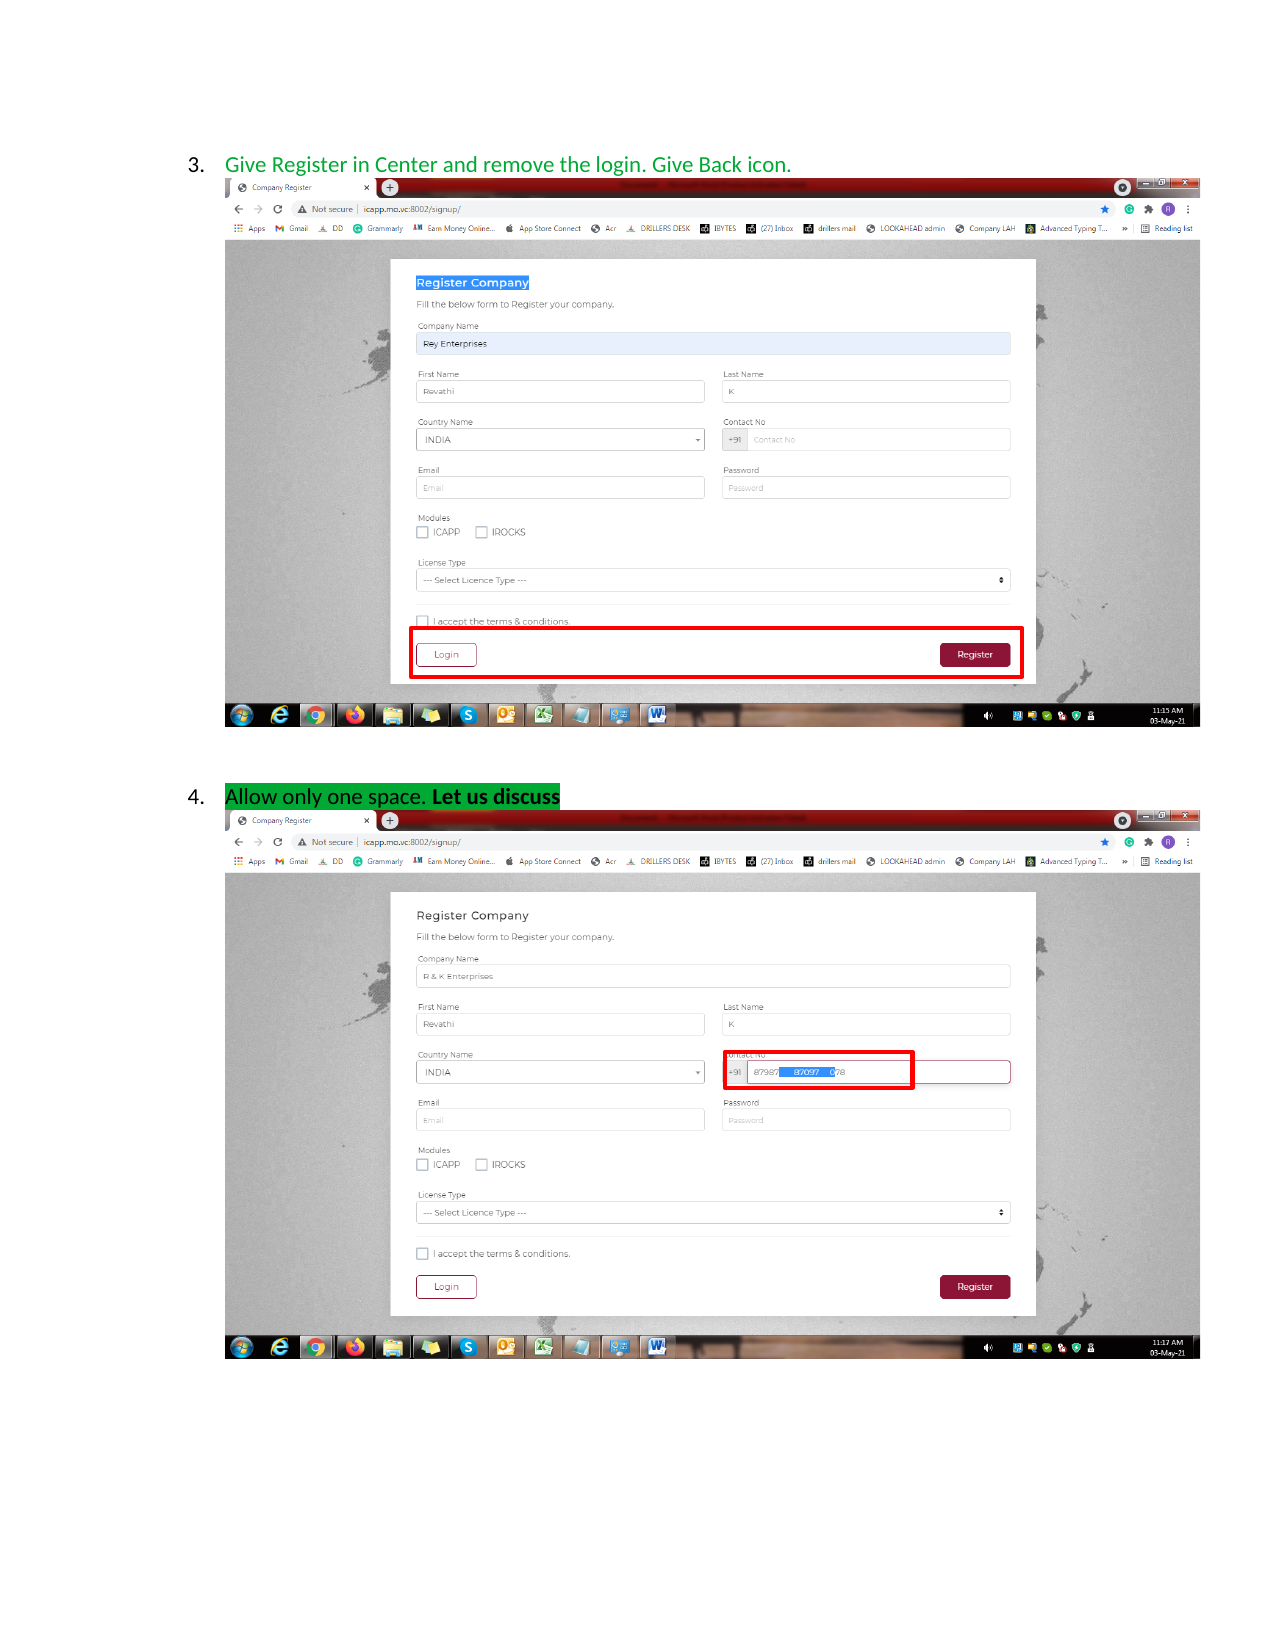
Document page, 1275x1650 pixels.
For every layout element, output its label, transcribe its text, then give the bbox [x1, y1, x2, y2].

picture [225, 810, 1200, 1359]
picture [225, 178, 1200, 727]
